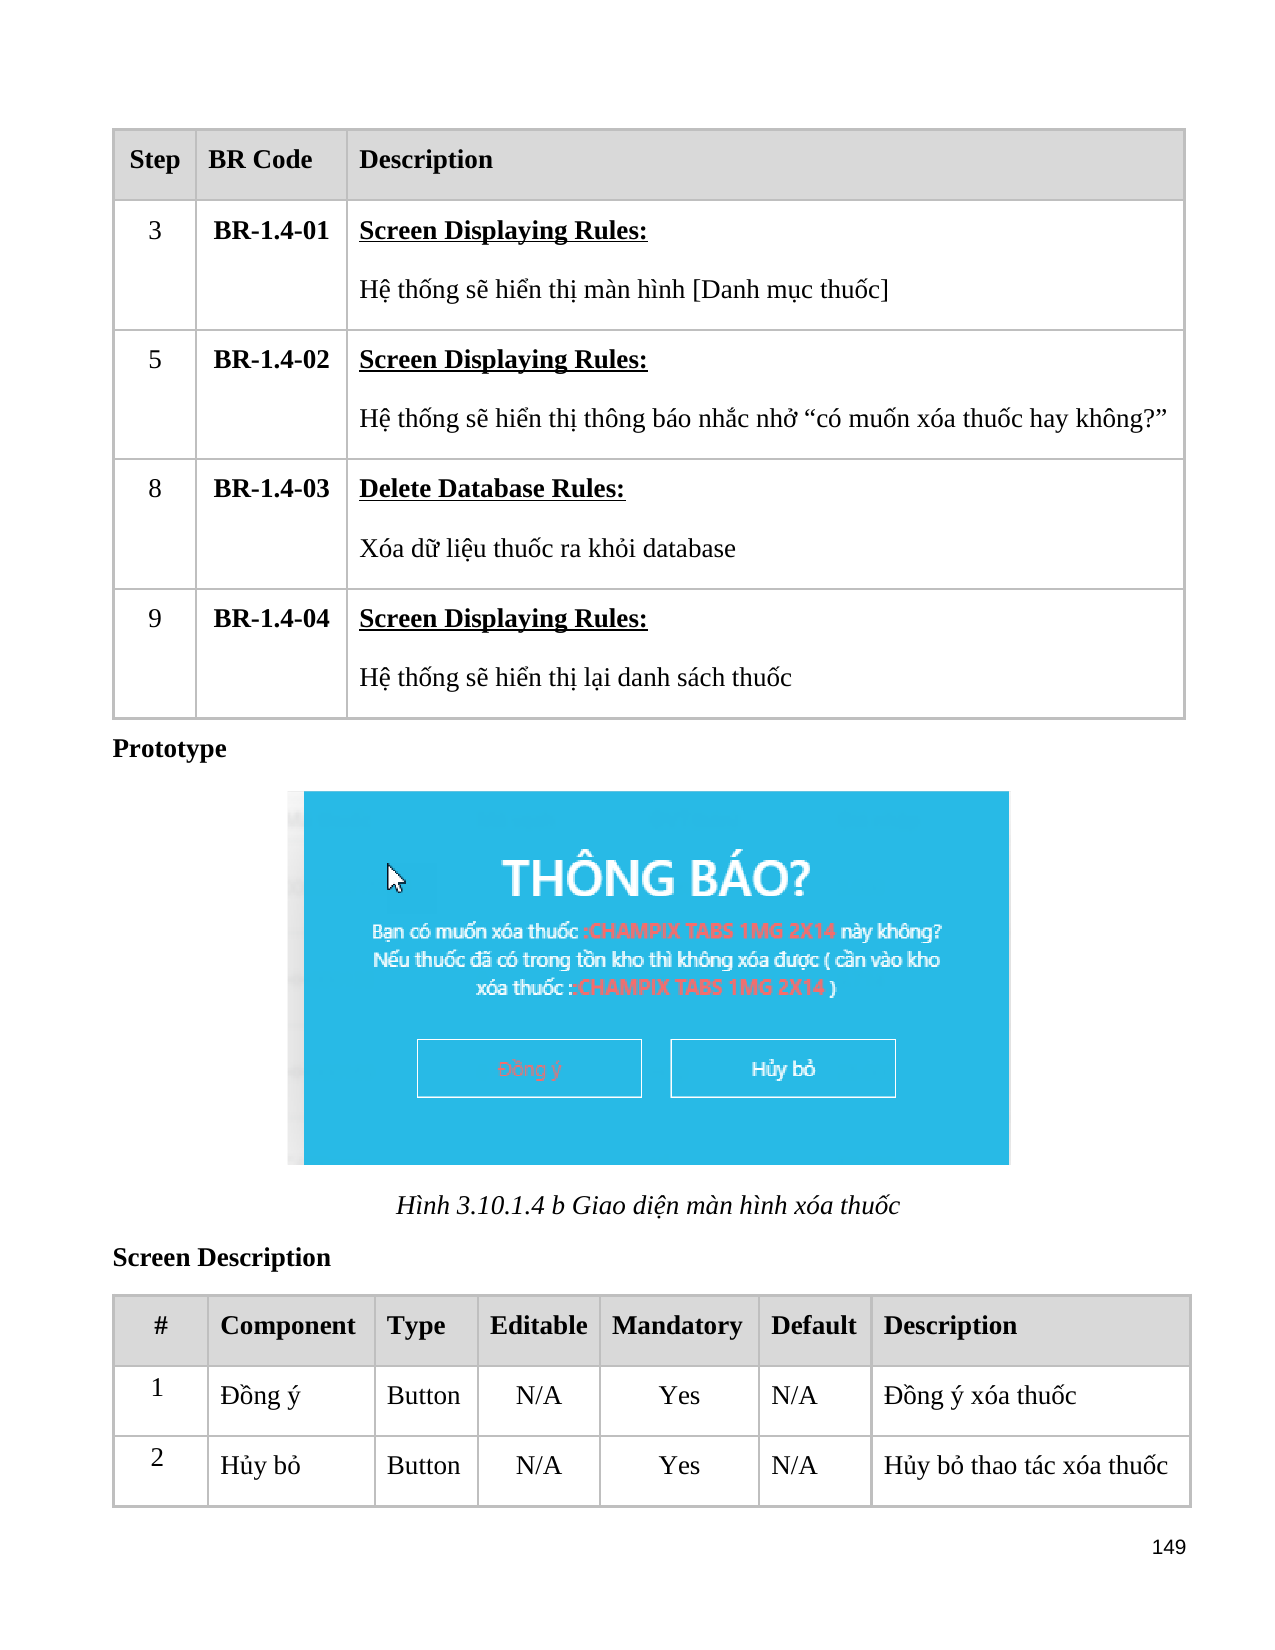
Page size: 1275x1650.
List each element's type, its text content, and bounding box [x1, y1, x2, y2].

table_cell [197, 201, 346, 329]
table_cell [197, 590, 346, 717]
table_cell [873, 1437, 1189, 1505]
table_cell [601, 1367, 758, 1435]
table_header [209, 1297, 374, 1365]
text Prototype [112, 732, 1186, 763]
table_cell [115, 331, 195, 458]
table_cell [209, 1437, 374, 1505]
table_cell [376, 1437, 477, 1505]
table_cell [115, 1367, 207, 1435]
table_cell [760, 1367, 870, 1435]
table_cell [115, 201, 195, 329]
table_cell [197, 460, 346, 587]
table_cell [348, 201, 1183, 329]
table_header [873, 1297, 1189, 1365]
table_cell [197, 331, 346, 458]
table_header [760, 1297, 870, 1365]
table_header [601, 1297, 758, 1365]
text Hình 3.10.1.4 b Giao diện màn hình xóa thuốc [112, 1189, 1186, 1221]
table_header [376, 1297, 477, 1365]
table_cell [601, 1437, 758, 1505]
text Screen Description [112, 1241, 1186, 1273]
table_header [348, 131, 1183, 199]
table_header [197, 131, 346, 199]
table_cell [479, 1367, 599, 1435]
picture [287, 791, 1011, 1165]
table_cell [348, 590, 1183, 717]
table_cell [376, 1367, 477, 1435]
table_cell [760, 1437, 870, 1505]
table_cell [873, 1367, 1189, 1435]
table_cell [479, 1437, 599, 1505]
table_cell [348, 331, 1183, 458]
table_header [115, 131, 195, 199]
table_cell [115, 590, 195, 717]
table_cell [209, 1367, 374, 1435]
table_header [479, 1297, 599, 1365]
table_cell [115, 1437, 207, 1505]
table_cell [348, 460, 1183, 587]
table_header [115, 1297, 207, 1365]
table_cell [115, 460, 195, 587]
